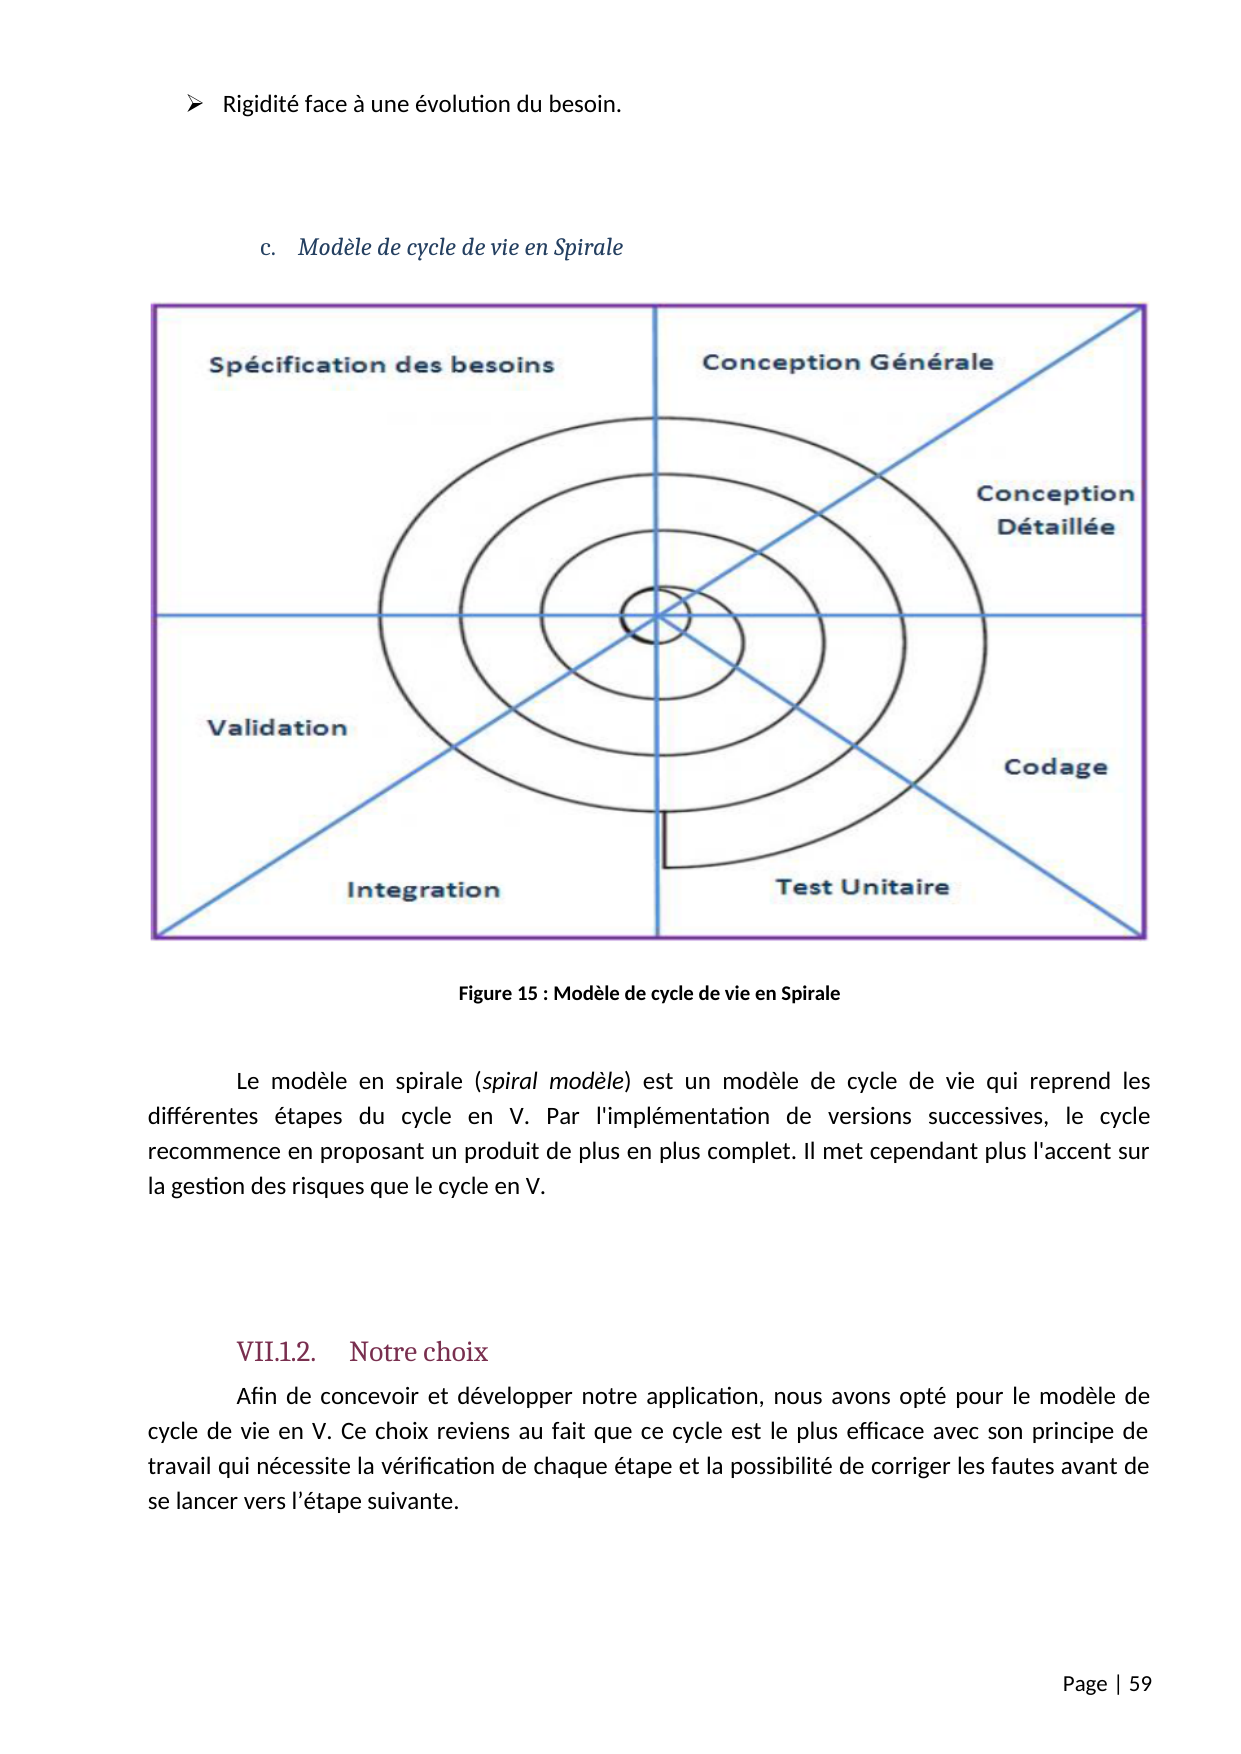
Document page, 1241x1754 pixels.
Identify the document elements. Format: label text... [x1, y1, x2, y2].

list Rigidité face à une évolution du besoin. [185, 89, 1152, 119]
text Le modèle en spirale (spiral modèle) est un modèle de cycle de vie qui reprend les différentes étapes du cycle en V. Par l'implémentation de versions successives, le cycle recommence en proposant un produit de plus en plus complet. Il met cependant plus l'accent sur la gestion des risques que le cycle en V. [148, 1065, 1152, 1201]
subtitle Notre choix [236, 1335, 1152, 1369]
text Afin de concevoir et développer notre application, nous avons opté pour le modèle de cycle de vie en V. Ce choix reviens au fait que ce cycle est le plus efficace avec son principe de travail qui nécessite la vérification de chaque étape et la possibilité de corriger les fautes avant de se lancer vers l’étape suivante. [148, 1380, 1152, 1516]
subtitle Modèle de cycle de vie en Spirale [260, 233, 1152, 262]
picture [147, 300, 1152, 942]
